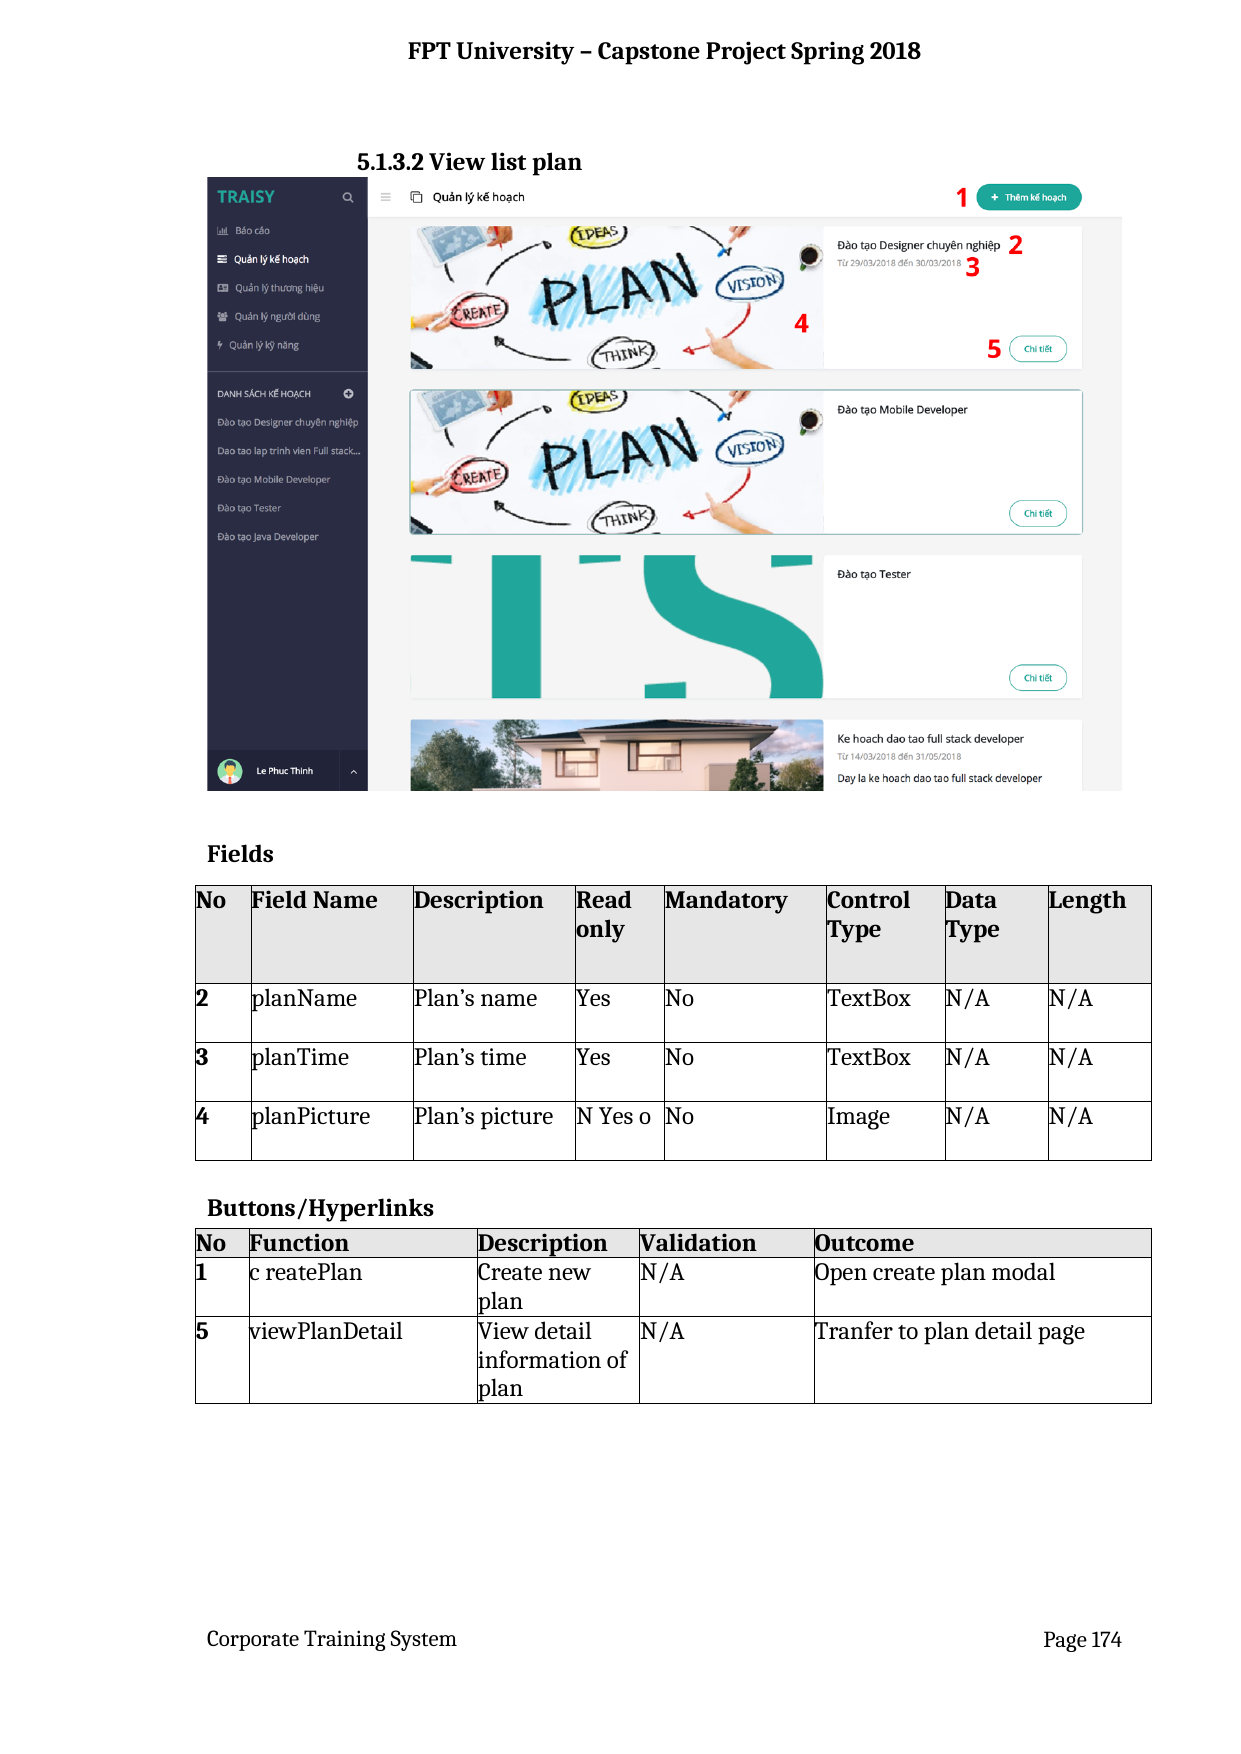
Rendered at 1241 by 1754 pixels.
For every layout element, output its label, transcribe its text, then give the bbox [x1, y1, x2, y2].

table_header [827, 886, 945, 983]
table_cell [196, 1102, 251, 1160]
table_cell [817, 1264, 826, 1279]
text Fields [207, 839, 1122, 868]
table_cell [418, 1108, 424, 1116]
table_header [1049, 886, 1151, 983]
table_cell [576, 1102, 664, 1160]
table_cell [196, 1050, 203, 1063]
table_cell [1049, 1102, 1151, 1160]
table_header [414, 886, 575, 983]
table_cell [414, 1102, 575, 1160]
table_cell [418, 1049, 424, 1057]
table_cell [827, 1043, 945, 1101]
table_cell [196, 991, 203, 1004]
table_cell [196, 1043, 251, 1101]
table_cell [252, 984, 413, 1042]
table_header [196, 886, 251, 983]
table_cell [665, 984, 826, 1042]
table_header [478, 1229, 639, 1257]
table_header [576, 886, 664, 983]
subtitle 5.1.3.2 View list plan [357, 148, 1124, 176]
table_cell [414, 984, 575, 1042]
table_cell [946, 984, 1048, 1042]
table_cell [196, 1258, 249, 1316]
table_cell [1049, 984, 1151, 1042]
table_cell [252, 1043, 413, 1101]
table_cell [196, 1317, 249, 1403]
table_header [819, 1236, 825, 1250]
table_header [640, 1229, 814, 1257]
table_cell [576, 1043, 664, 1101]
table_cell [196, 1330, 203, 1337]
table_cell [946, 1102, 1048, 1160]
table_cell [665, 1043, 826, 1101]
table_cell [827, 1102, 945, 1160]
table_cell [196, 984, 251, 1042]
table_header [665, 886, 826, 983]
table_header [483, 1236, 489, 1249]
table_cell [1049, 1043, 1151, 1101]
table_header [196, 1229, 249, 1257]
text Buttons/Hyperlinks [207, 1194, 1122, 1223]
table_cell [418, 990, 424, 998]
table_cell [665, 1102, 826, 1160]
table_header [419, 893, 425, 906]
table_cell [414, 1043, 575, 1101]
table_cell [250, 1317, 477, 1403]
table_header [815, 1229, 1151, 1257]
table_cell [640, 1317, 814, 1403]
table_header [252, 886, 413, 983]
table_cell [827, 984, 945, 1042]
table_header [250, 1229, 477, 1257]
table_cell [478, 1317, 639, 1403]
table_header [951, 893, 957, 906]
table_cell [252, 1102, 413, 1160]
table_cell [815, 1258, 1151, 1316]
picture [207, 177, 1123, 791]
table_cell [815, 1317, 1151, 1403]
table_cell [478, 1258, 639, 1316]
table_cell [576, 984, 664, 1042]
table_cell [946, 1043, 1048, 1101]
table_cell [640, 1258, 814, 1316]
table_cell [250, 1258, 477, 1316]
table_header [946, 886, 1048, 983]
